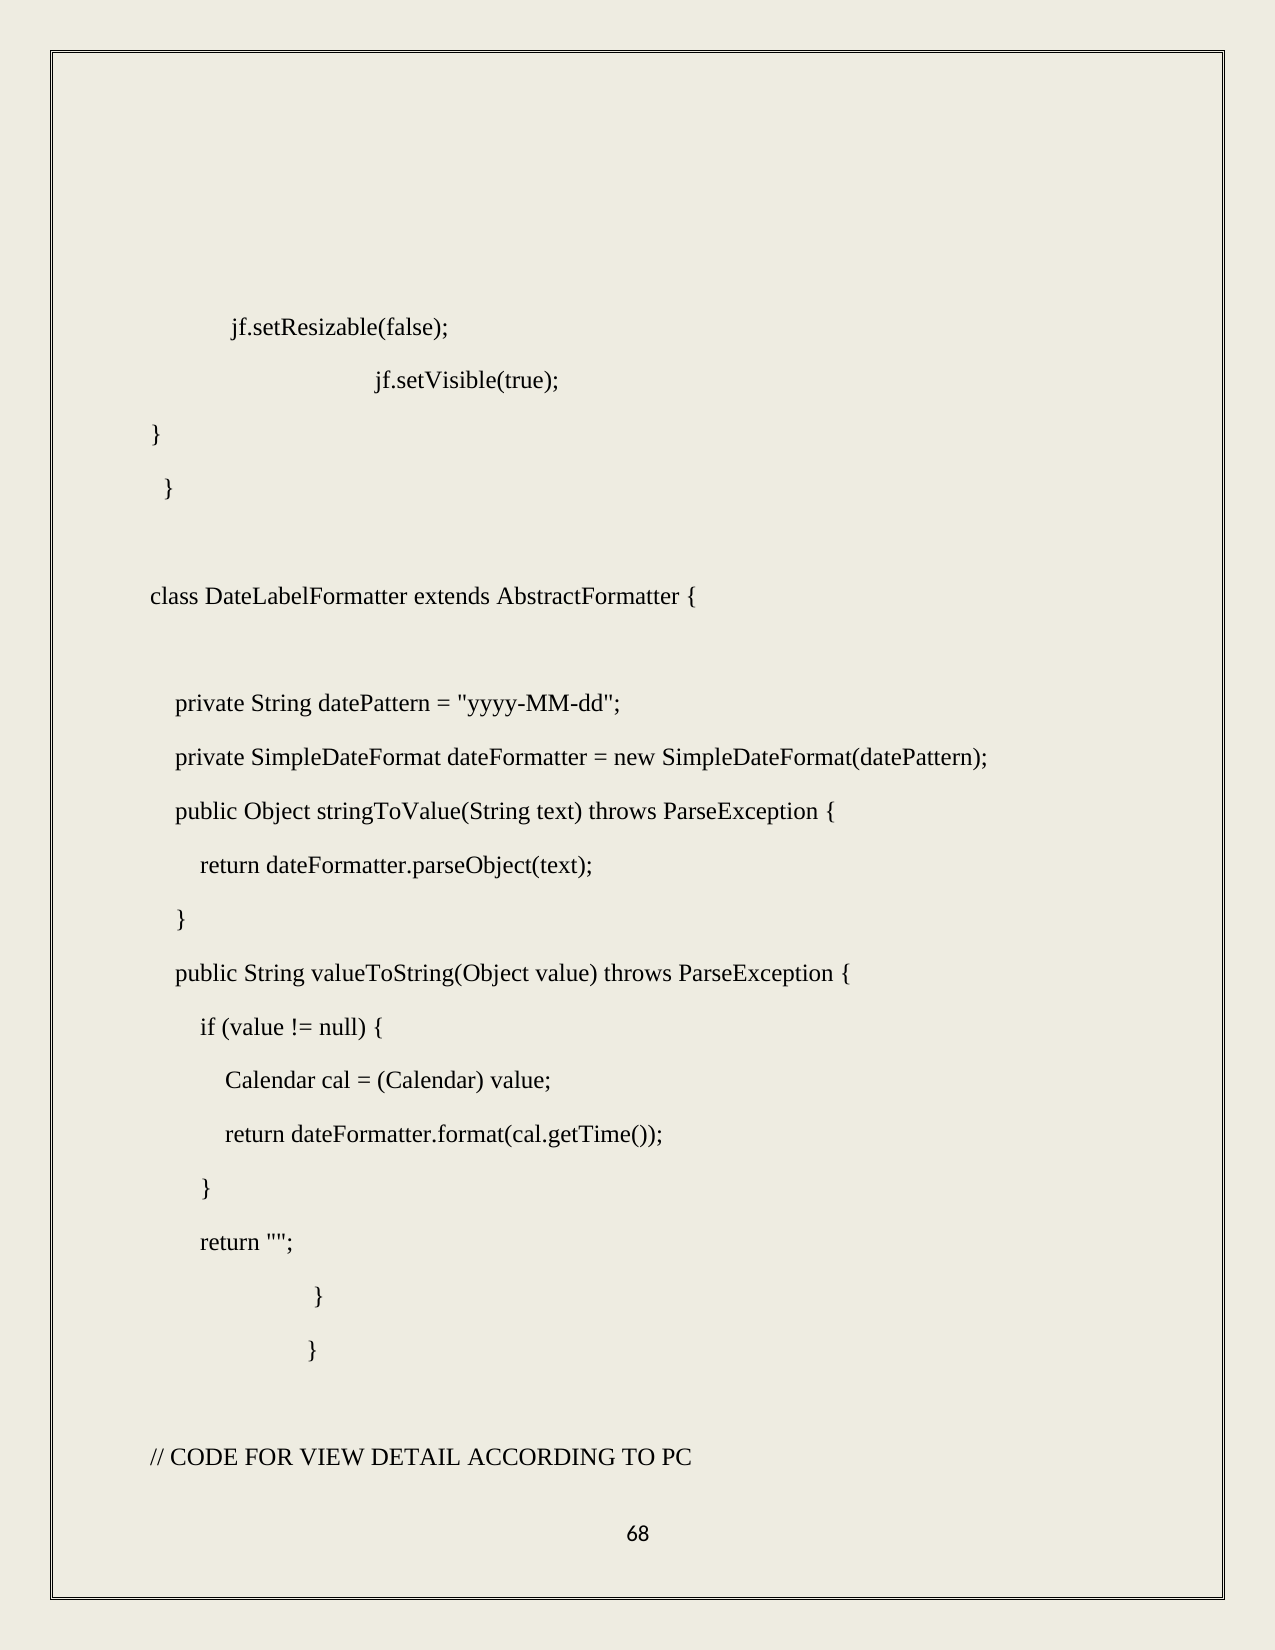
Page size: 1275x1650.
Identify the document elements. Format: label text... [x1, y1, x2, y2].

text } [150, 1173, 1125, 1202]
text return ""; [150, 1227, 1125, 1256]
text class DateLabelFormatter extends AbstractFormatter { [150, 581, 1125, 609]
text return dateFormatter.format(cal.getTime()); [150, 1119, 1125, 1148]
text Calendar cal = (Calendar) value; [150, 1066, 1125, 1094]
text return dateFormatter.parseObject(text); [150, 850, 1125, 879]
text jf.setResizable(false); [150, 312, 1125, 340]
text } [150, 1335, 1125, 1363]
text public Object stringToValue(String text) throws ParseException { [150, 796, 1125, 825]
text public String valueToString(Object value) throws ParseException { [150, 958, 1125, 987]
text jf.setVisible(true); [150, 365, 1125, 394]
text private SimpleDateFormat dateFormatter = new SimpleDateFormat(datePattern); [150, 742, 1125, 771]
text if (value != null) { [150, 1012, 1125, 1040]
text private String datePattern = "yyyy-MM-dd"; [150, 688, 1125, 717]
text } [150, 473, 1125, 502]
text } [150, 1281, 1125, 1310]
text } [150, 904, 1125, 933]
text } [150, 419, 1125, 448]
text // CODE FOR VIEW DETAIL ACCORDING TO PC [150, 1442, 1125, 1471]
